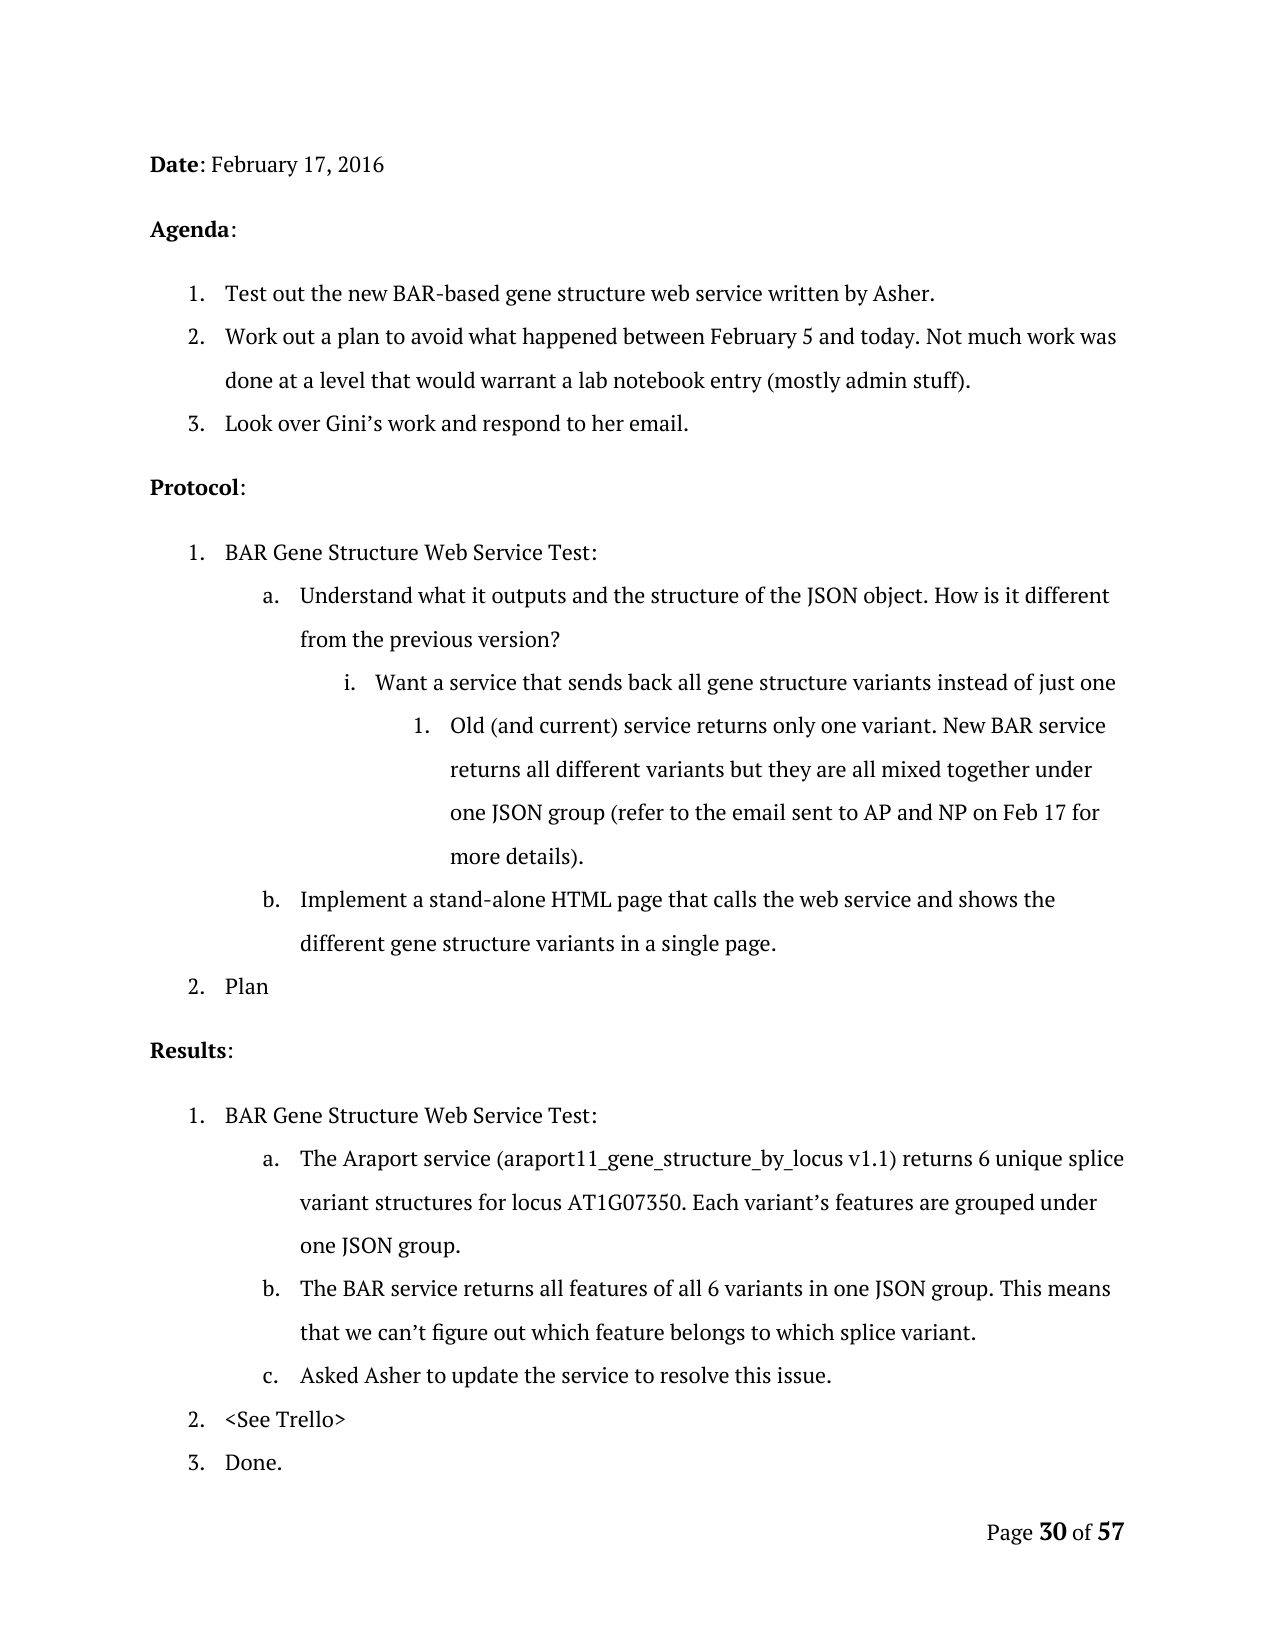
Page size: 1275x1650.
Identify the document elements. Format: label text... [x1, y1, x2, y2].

text Agenda: [150, 214, 1125, 243]
list BAR Gene Structure Web Service Test: [187, 537, 1125, 566]
list Asked Asher to update the service to resolve this issue. [262, 1361, 1125, 1390]
text Date: February 17, 2016 [150, 150, 1125, 179]
list Done. [187, 1448, 1125, 1477]
list <See Trello> [187, 1404, 1125, 1433]
list Look over Gini’s work and respond to her email. [187, 409, 1125, 438]
list Test out the new BAR-based gene structure web service written by Asher. [187, 278, 1125, 307]
text Results: [150, 1036, 1125, 1065]
list BAR Gene Structure Web Service Test: [187, 1100, 1125, 1129]
list Want a service that sends back all gene structure variants instead of just one [356, 668, 1125, 697]
list Old (and current) service returns only one variant. New BAR service returns all different variants but they are all mixed together under one JSON group (refer to the email sent to AP and NP on Feb 17 for more details). [412, 711, 1125, 870]
list The Araport service (araport11_gene_structure_by_locus v1.1) returns 6 unique splice variant structures for locus AT1G07350. Each variant’s features are grouped under one JSON group. [262, 1144, 1125, 1259]
text Protocol: [150, 473, 1125, 502]
list Implement a stand-alone HTML page that calls the web service and shows the different gene structure variants in a single page. [262, 885, 1125, 957]
list Understand what it outputs and the structure of the JSON object. How is it different from the previous version? [262, 581, 1125, 653]
list The BAR service returns all features of all 6 variants in one JSON group. This means that we can’t figure out which feature belongs to which splice variant. [262, 1274, 1125, 1346]
list Plan [187, 972, 1125, 1001]
list Work out a plan to avoid what happened between February 5 and today. Not much work was done at a level that would warrant a lab notebook entry (mostly admin stuff). [187, 322, 1125, 394]
